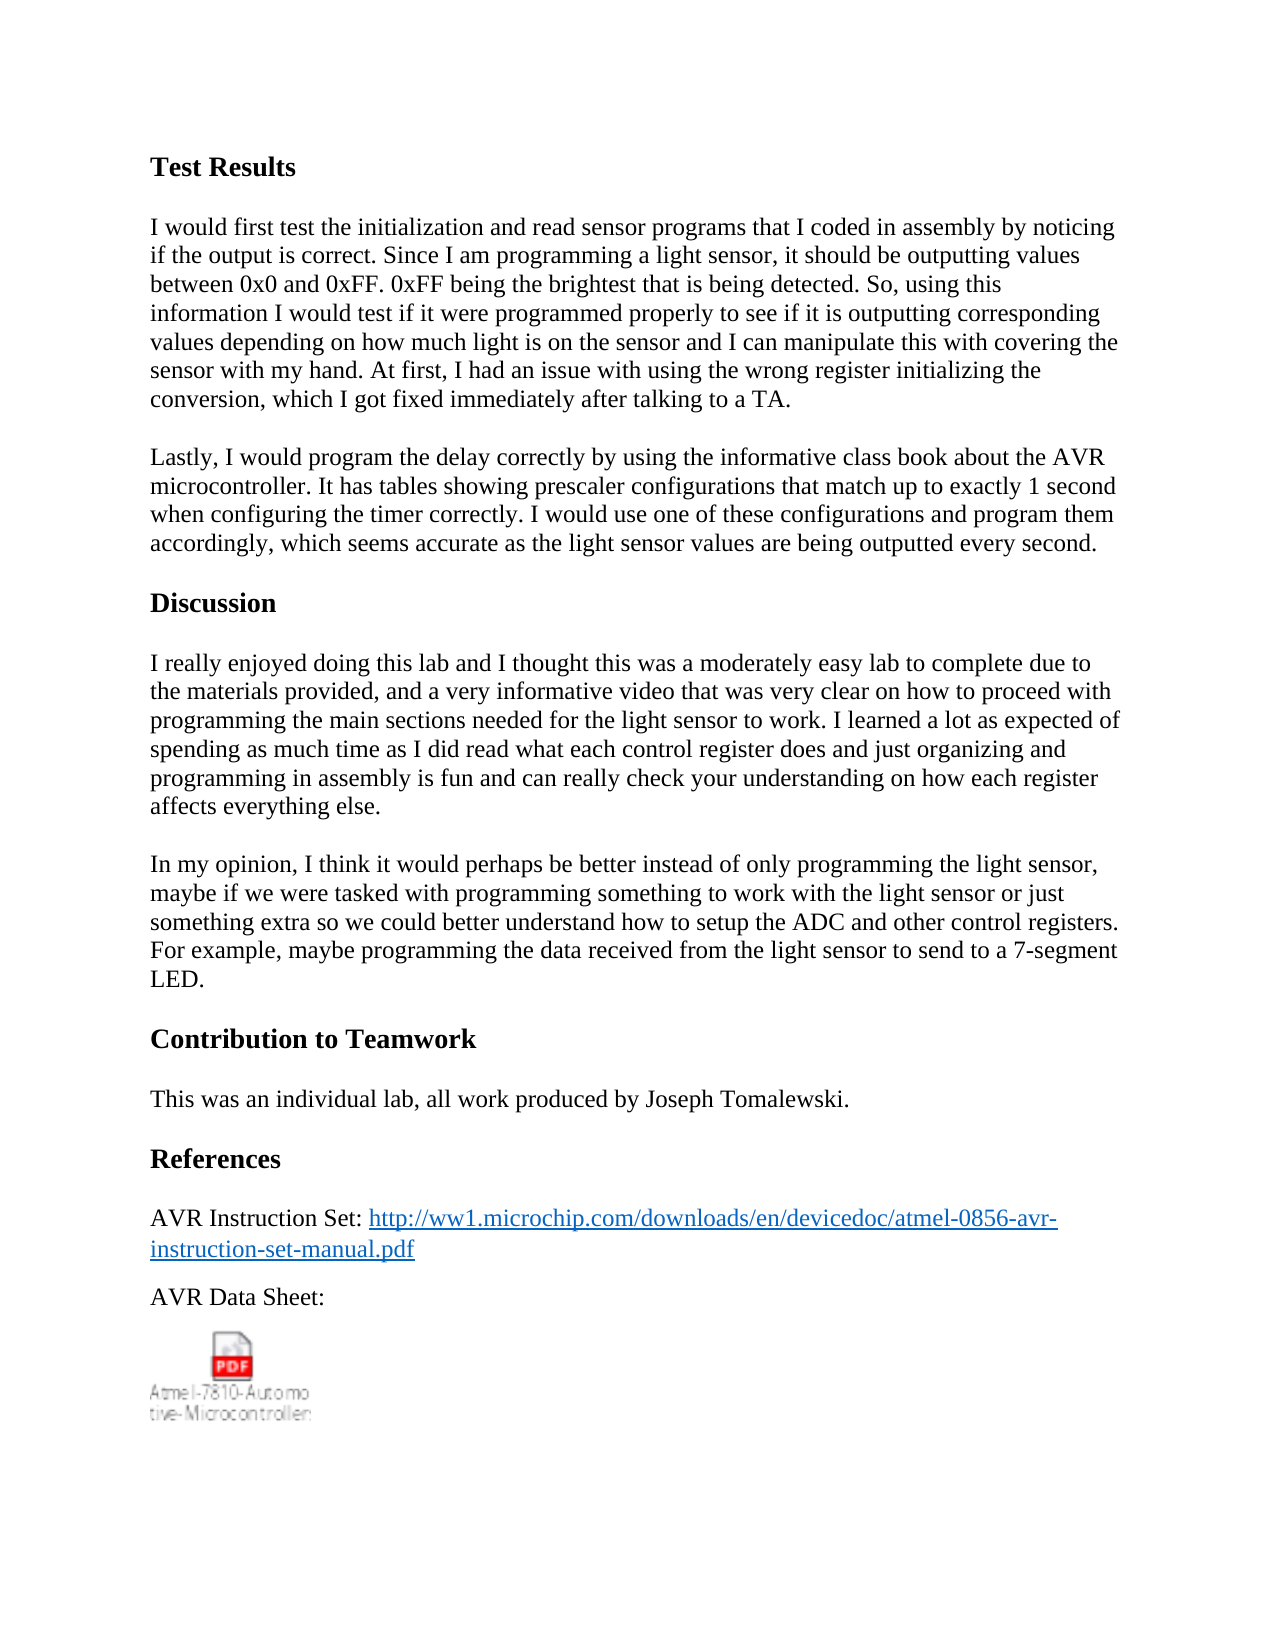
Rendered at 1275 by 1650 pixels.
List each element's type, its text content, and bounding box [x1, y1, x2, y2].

text Test Results [150, 150, 1125, 182]
text Contribution to Teamwork [150, 1022, 1125, 1055]
text References [150, 1142, 1125, 1174]
text Discussion [150, 586, 1125, 618]
text In my opinion, I think it would perhaps be better instead of only programming the light sensor, maybe if we were tasked with programming something to work with the light sensor or just something extra so we could better understand how to setup the ADC and other control registers. For example, maybe programming the data received from the light sensor to send to a 7-segment LED. [150, 849, 1125, 993]
text This was an individual lab, all work produced by Joseph Tomalewski. [150, 1084, 1125, 1113]
text AVR Instruction Set: http://ww1.microchip.com/downloads/en/devicedoc/atmel-0856-avr-instruction-set-manual.pdf [150, 1203, 1125, 1263]
text Lastly, I would program the delay correctly by using the informative class book about the AVR microcontroller. It has tables showing prescaler configurations that match up to exactly 1 second when configuring the timer correctly. I would use one of these configurations and program them accordingly, which seems accurate as the light sensor values are being outputted every second. [150, 442, 1125, 557]
text I really enjoyed doing this lab and I thought this was a moderately easy lab to complete due to the materials provided, and a very informative video that was very clear on how to proceed with programming the main sections needed for the light sensor to work. I learned a lot as expected of spending as much time as I did read what each control register does and just organizing and programming in assembly is fun and can really check your understanding on how each register affects everything else. [150, 648, 1125, 820]
text I would first test the initialization and read sensor programs that I coded in assembly by noticing if the output is correct. Since I am programming a light sensor, it should be outputting values between 0x0 and 0xFF. 0xFF being the brightest that is being detected. So, using this information I would test if it were programmed properly to see if it is outputting corresponding values depending on how much light is on the sensor and I can manipulate this with covering the sensor with my hand. At first, I had an issue with using the wrong register initializing the conversion, which I got fixed immediately after talking to a TA. [150, 212, 1125, 413]
text AVR Data Sheet: [150, 1282, 1125, 1311]
